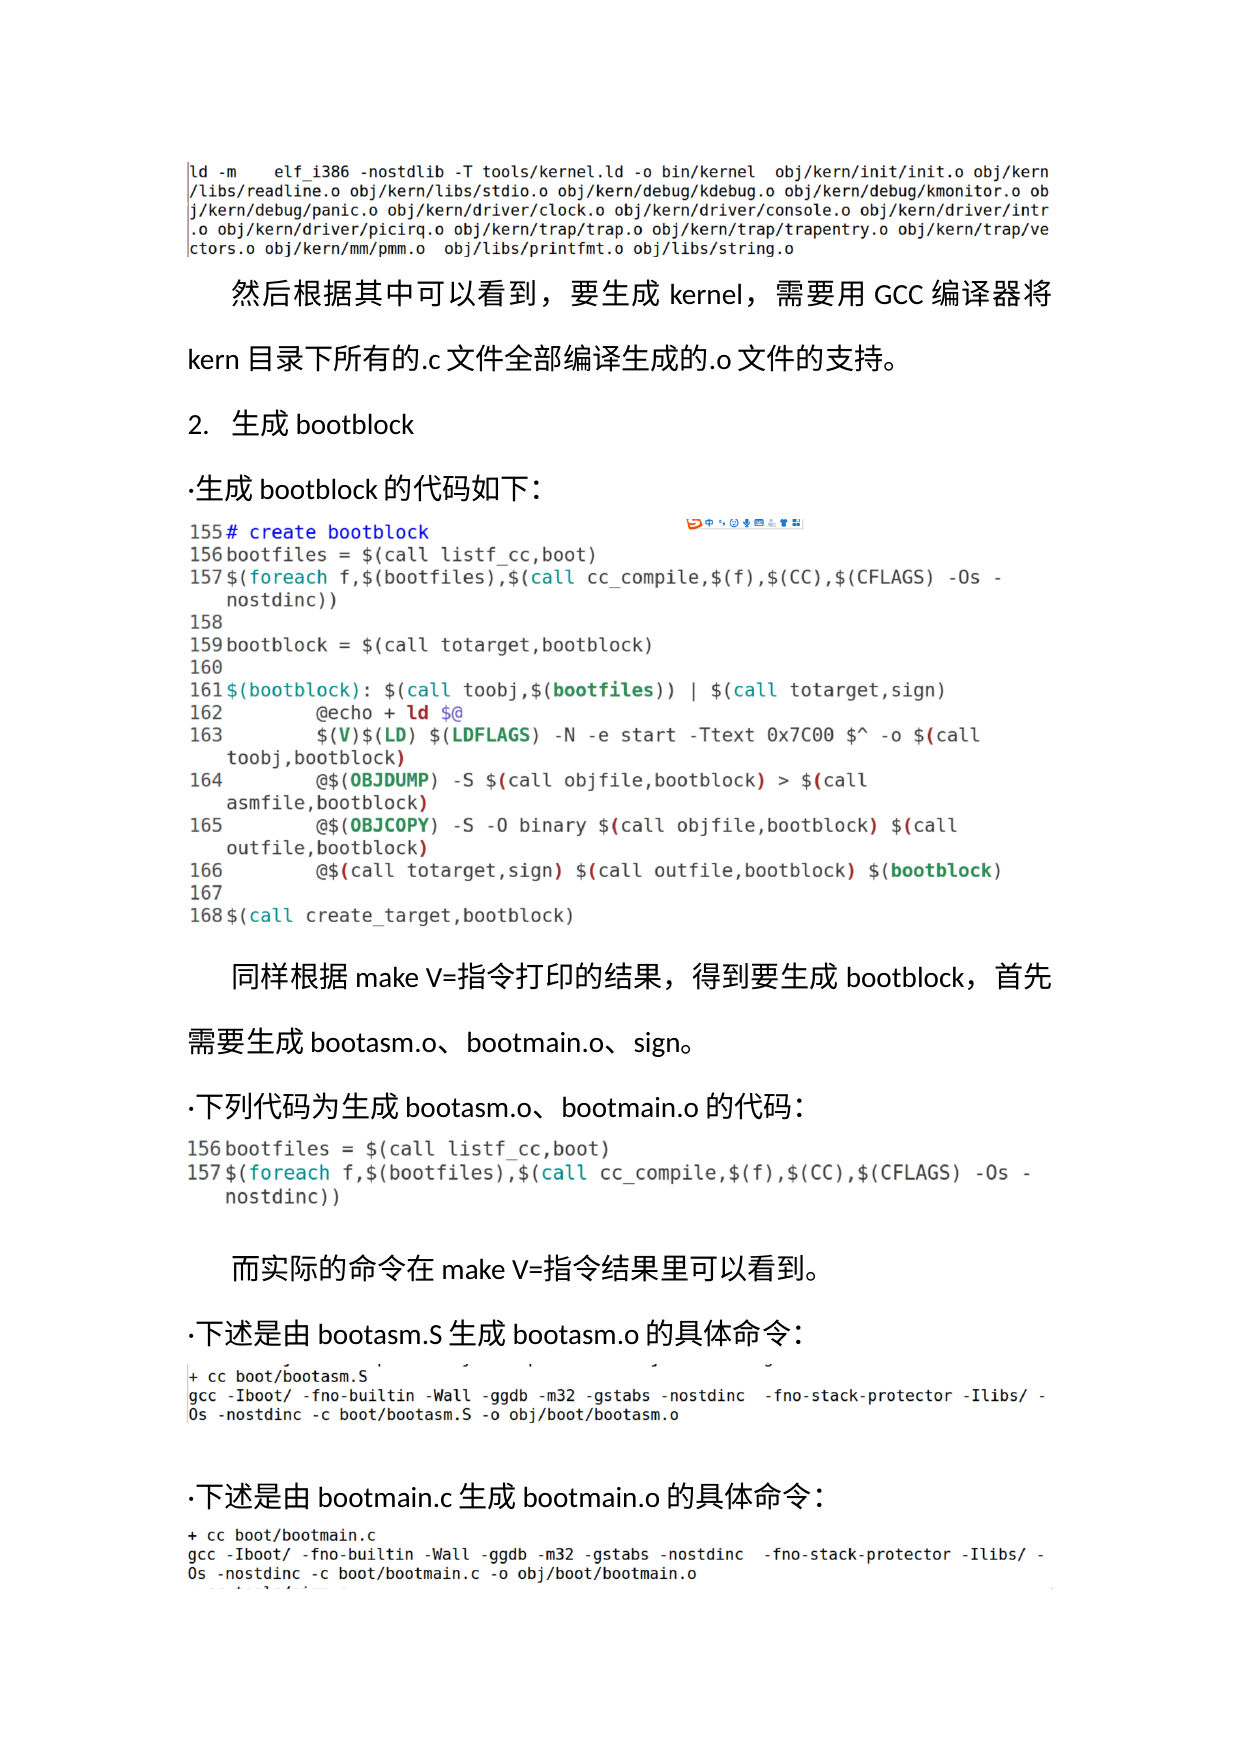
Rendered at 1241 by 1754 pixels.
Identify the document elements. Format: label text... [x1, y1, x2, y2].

picture [187, 162, 1052, 257]
list 然后根据其中可以看到，要生成kernel，需要用GCC编译器将kern目录下所有的.c文件全部编译生成的.o文件的支持。 [187, 259, 1053, 389]
list ·生成bootblock的代码如下： [187, 454, 1053, 519]
list ·下列代码为生成bootasm.o、bootmain.o的代码： [187, 1072, 1053, 1137]
list 生成bootblock [187, 389, 1053, 454]
picture [187, 1364, 1052, 1423]
picture [187, 519, 1052, 928]
picture [187, 1527, 1053, 1589]
picture [187, 1137, 1051, 1206]
list ·下述是由bootmain.c生成bootmain.o的具体命令： [187, 1462, 1053, 1527]
list 而实际的命令在make V=指令结果里可以看到。 [187, 1234, 1053, 1299]
list 同样根据make V=指令打印的结果，得到要生成bootblock，首先需要生成bootasm.o、bootmain.o、sign。 [187, 942, 1053, 1072]
list ·下述是由bootasm.S生成bootasm.o的具体命令： [187, 1299, 1053, 1364]
